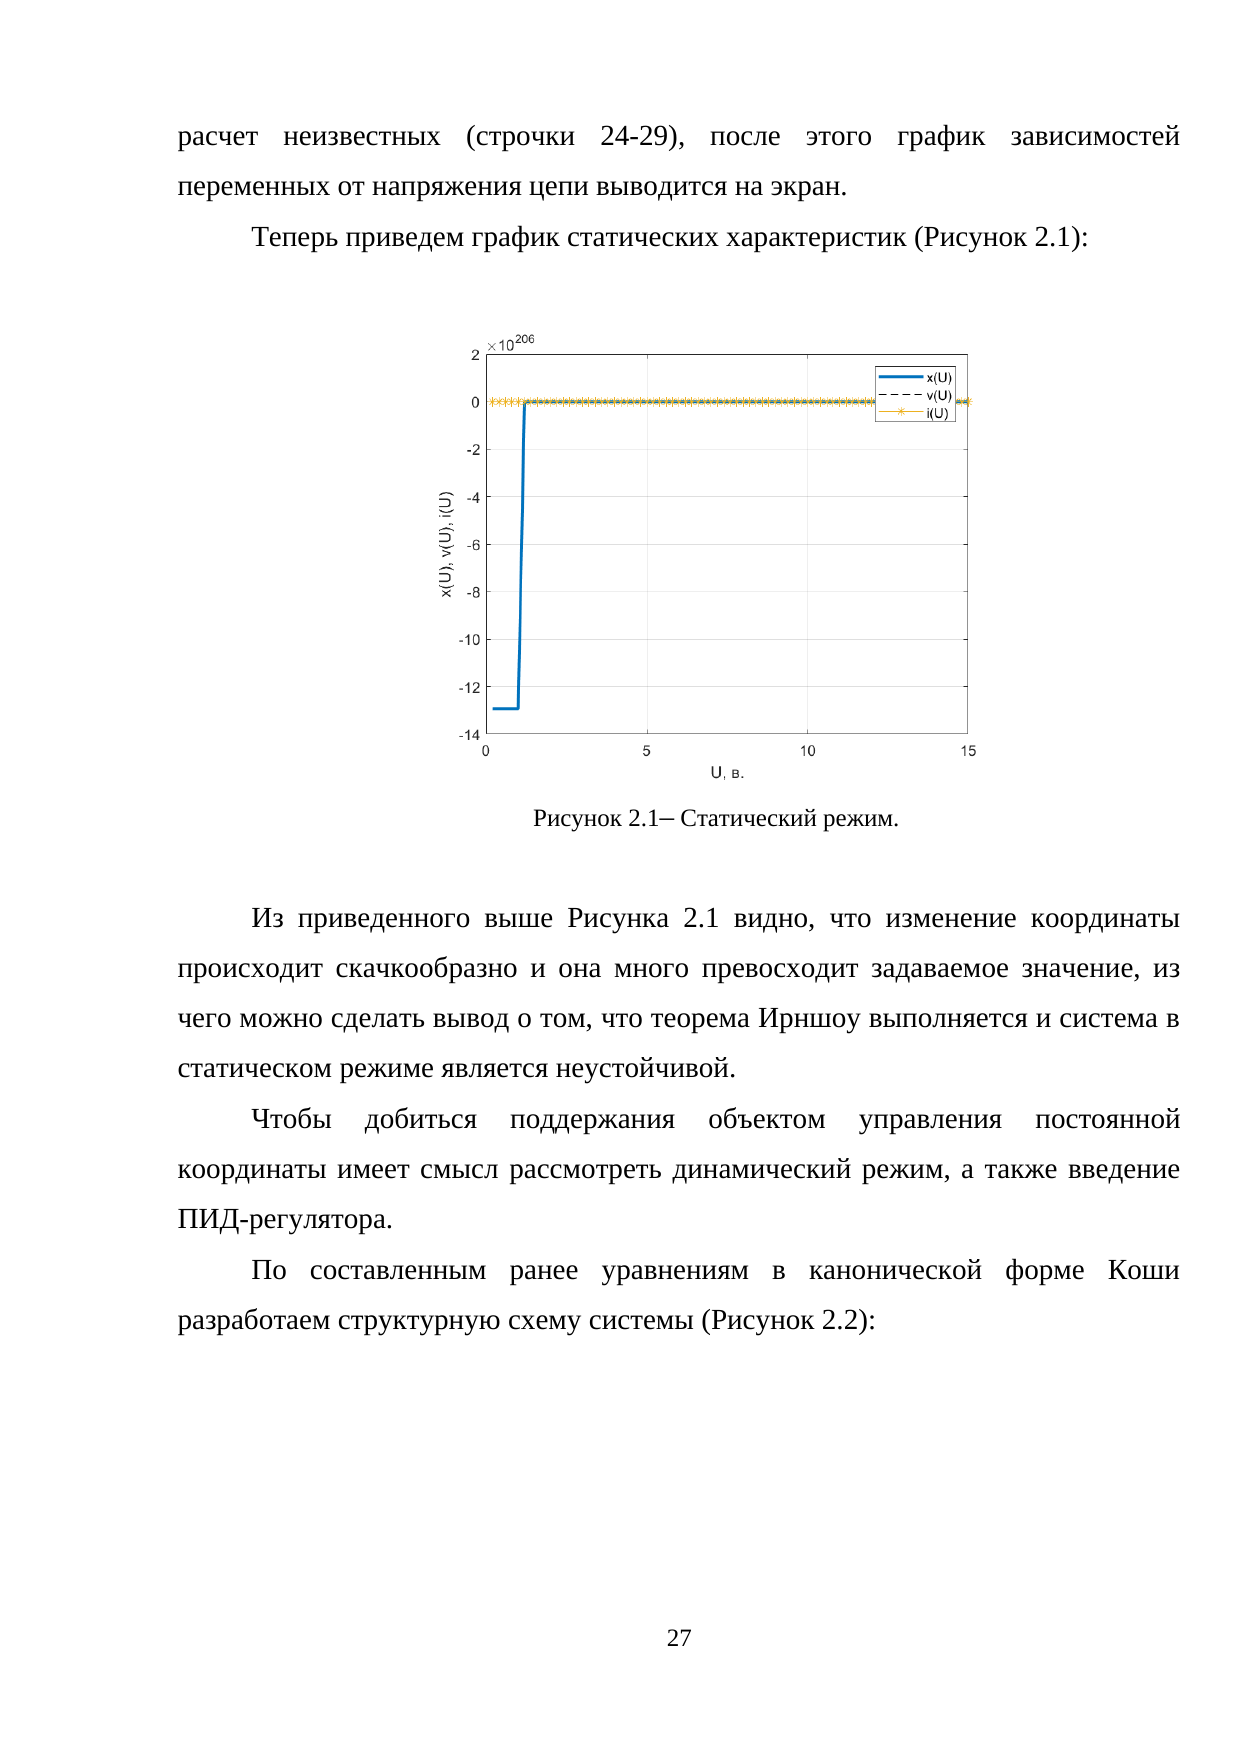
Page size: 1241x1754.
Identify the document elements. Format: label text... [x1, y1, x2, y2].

text Рисунок 2.1– Статический режим. [177, 799, 1181, 833]
picture [405, 319, 1027, 785]
text Теперь приведем график статических характеристик (Рисунок 2.1): [177, 219, 1181, 252]
text По составленным ранее уравнениям в канонической форме Коши разработаем структурную схему системы (Рисунок 2.2): [177, 1252, 1181, 1336]
text Чтобы добиться поддержания объектом управления постоянной координаты имеет смысл рассмотреть динамический режим, а также введение ПИД-регулятора. [177, 1101, 1181, 1235]
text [177, 118, 1181, 202]
text Из приведенного выше Рисунка 2.1 видно, что изменение координаты происходит скачкообразно и она много превосходит задаваемое значение, из чего можно сделать вывод о том, что теорема Ирншоу выполняется и система в статическом режиме является неустойчивой. [177, 900, 1181, 1084]
